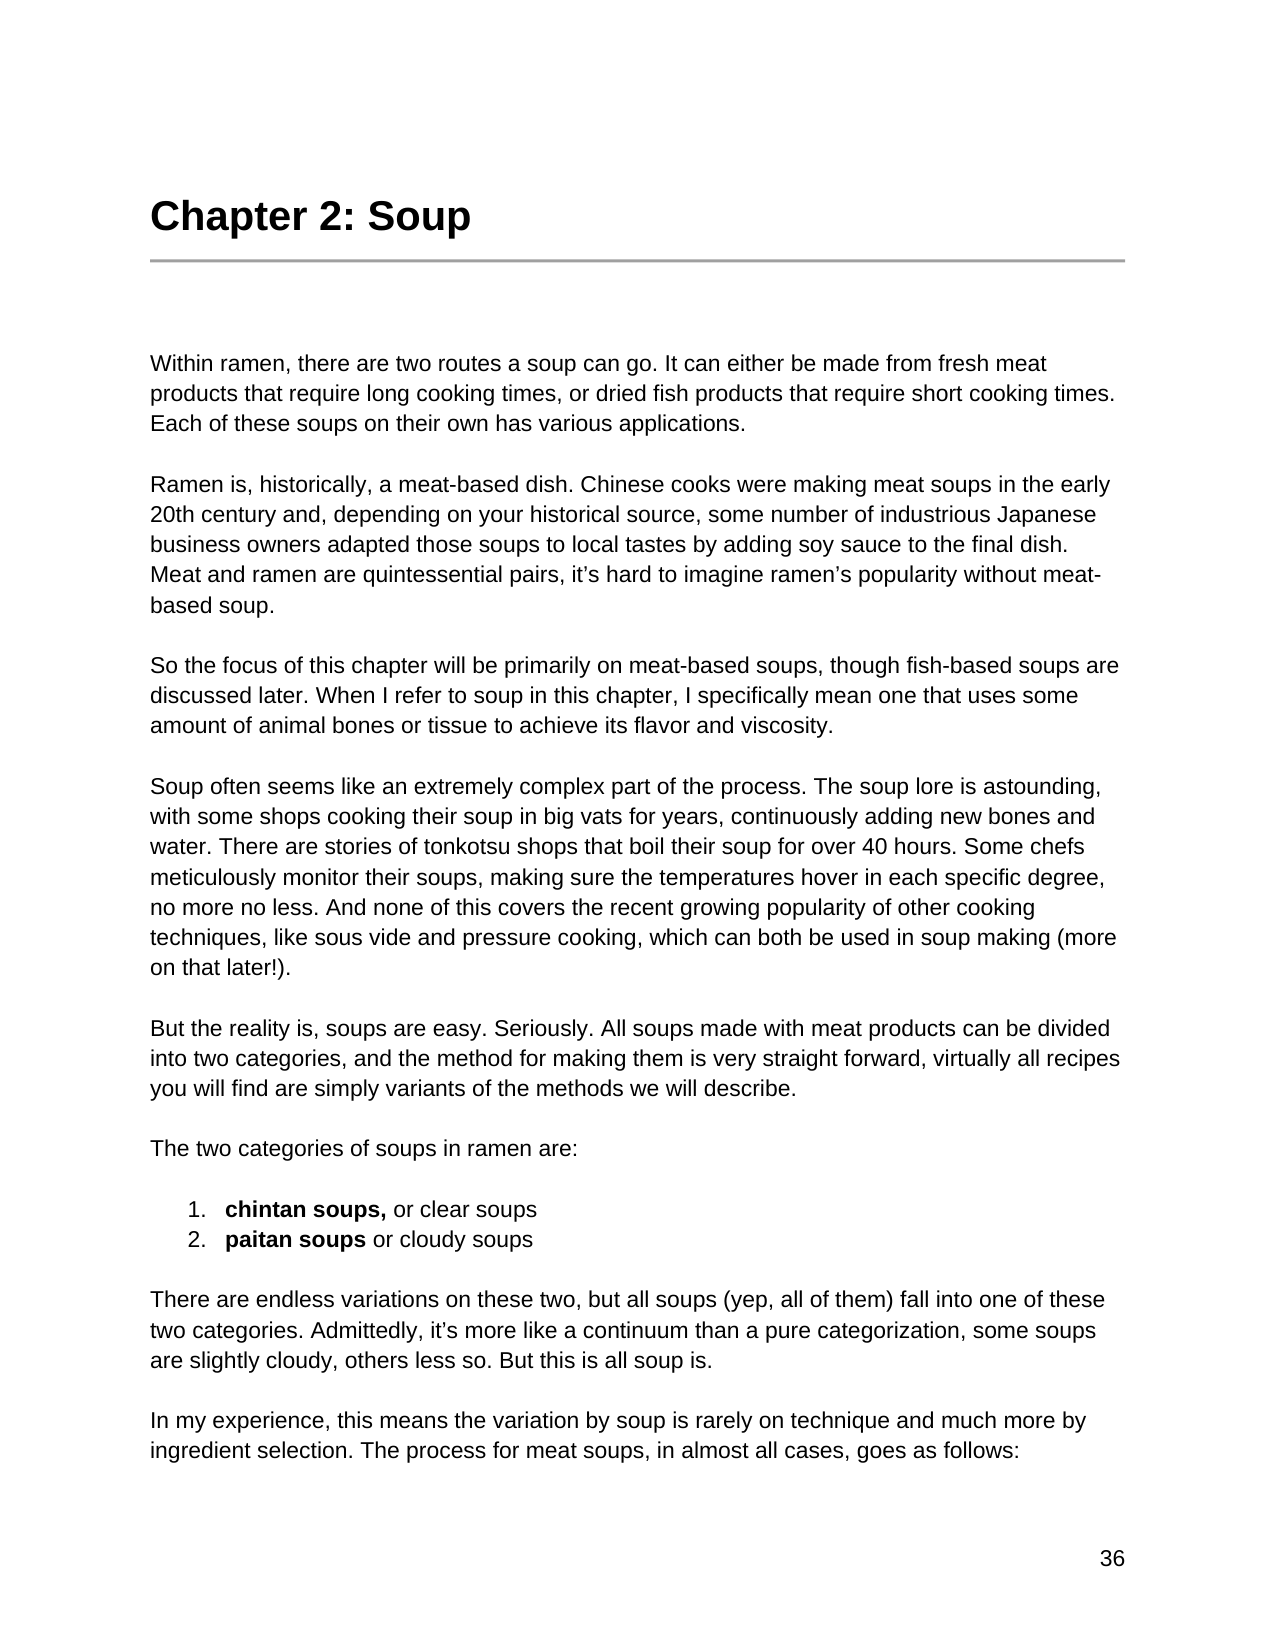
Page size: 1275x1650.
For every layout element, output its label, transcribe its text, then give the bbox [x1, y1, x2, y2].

list chintan soups, or clear soups [187, 1196, 1125, 1222]
subtitle Chapter 2: Soup [150, 192, 1125, 239]
text So the focus of this chapter will be primarily on meat-based soups, though fish-based soups are discussed later. When I refer to soup in this chapter, I specifically mean one that uses some amount of animal bones or tissue to achieve its flavor and viscosity. [150, 652, 1125, 739]
text But the reality is, soups are easy. Seriously. All soups made with meat products can be divided into two categories, and the method for making them is very straight forward, virtually all recipes you will find are simply variants of the methods we will describe. [150, 1014, 1125, 1101]
text In my experience, this means the variation by soup is rarely on technique and much more by ingredient selection. The process for meat soups, in almost all cases, goes as follows: [150, 1407, 1125, 1464]
text Within ramen, there are two routes a soup can go. It can either be made from fresh meat products that require long cooking times, or dried fish products that require short cooking times. Each of these soups on their own has various applications. [150, 350, 1125, 437]
text Ramen is, historically, a meat-based dish. Chinese cooks were making meat soups in the early 20th century and, depending on your historical source, some number of industrious Japanese business owners adapted those soups to local tastes by adding soy sauce to the final dish. Meat and ramen are quintessential pairs, it’s hard to imagine ramen’s popularity without meat-based soup. [150, 471, 1125, 618]
text There are endless variations on these two, but all soups (yep, all of them) fall into one of these two categories. Admittedly, it’s more like a continuum than a pure categorization, some soups are slightly cloudy, others less so. But this is all soup is. [150, 1286, 1125, 1373]
text The two categories of soups in ramen are: [150, 1135, 1125, 1162]
text Soup often seems like an extremely complex part of the process. The soup lore is astounding, with some shops cooking their soup in big vats for years, continuously adding new bones and water. There are stories of tonkotsu shops that boil their soup for over 40 hours. Some chefs meticulously monitor their soups, making sure the temperatures hover in each specific degree, no more no less. And none of this covers the recent growing popularity of other cooking techniques, like sous vide and pressure cooking, which can both be used in soup making (more on that later!). [150, 773, 1125, 980]
list paitan soups or cloudy soups [187, 1226, 1125, 1252]
